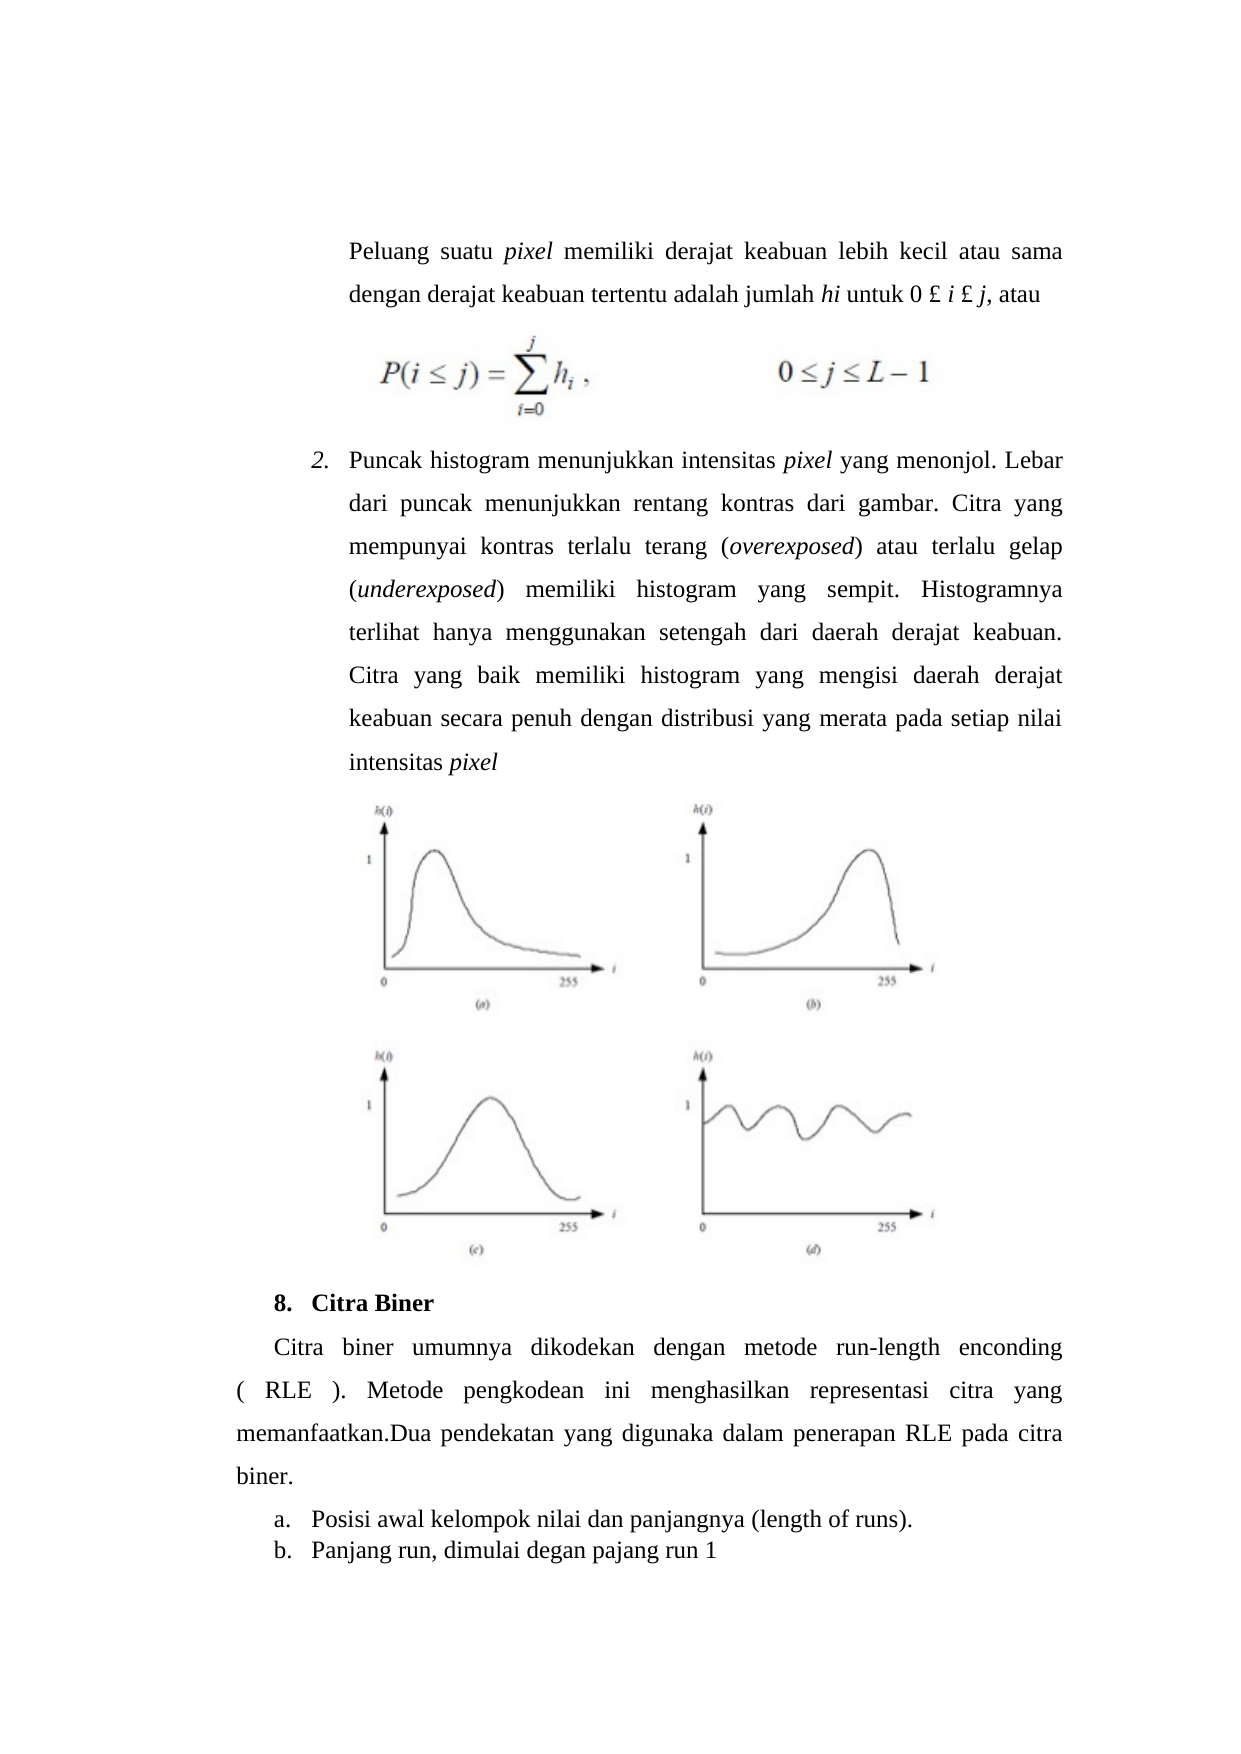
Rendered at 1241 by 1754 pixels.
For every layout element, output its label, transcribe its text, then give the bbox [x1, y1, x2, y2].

list Panjang run, dimulai degan pajang run 1 [274, 1535, 1063, 1564]
list Posisi awal kelompok nilai dan panjangnya (length of runs). [274, 1504, 1063, 1533]
text Citra biner umumnya dikodekan dengan metode run-length enconding ( RLE ). Metode pengkodean ini menghasilkan representasi citra yang memanfaatkan.Dua pendekatan yang digunaka dalam penerapan RLE pada citra biner. [236, 1332, 1063, 1490]
list Peluang suatu pixel memiliki derajat keabuan lebih kecil atau sama dengan derajat keabuan tertentu adalah jumlah hi untuk 0 £ i £ j, atau [349, 236, 1063, 308]
picture [348, 789, 957, 1274]
list Puncak histogram menunjukkan intensitas pixel yang menonjol. Lebar dari puncak menunjukkan rentang kontras dari gambar. Citra yang mempunyai kontras terlalu terang (overexposed) atau terlalu gelap (underexposed) memiliki histogram yang sempit. Histogramnya terlihat hanya menggunakan setengah dari daerah derajat keabuan. Citra yang baik memiliki histogram yang mengisi daerah derajat keabuan secara penuh dengan distribusi yang merata pada setiap nilai intensitas pixel [311, 445, 1063, 775]
list Citra Biner [274, 1288, 1063, 1317]
picture [348, 322, 976, 431]
